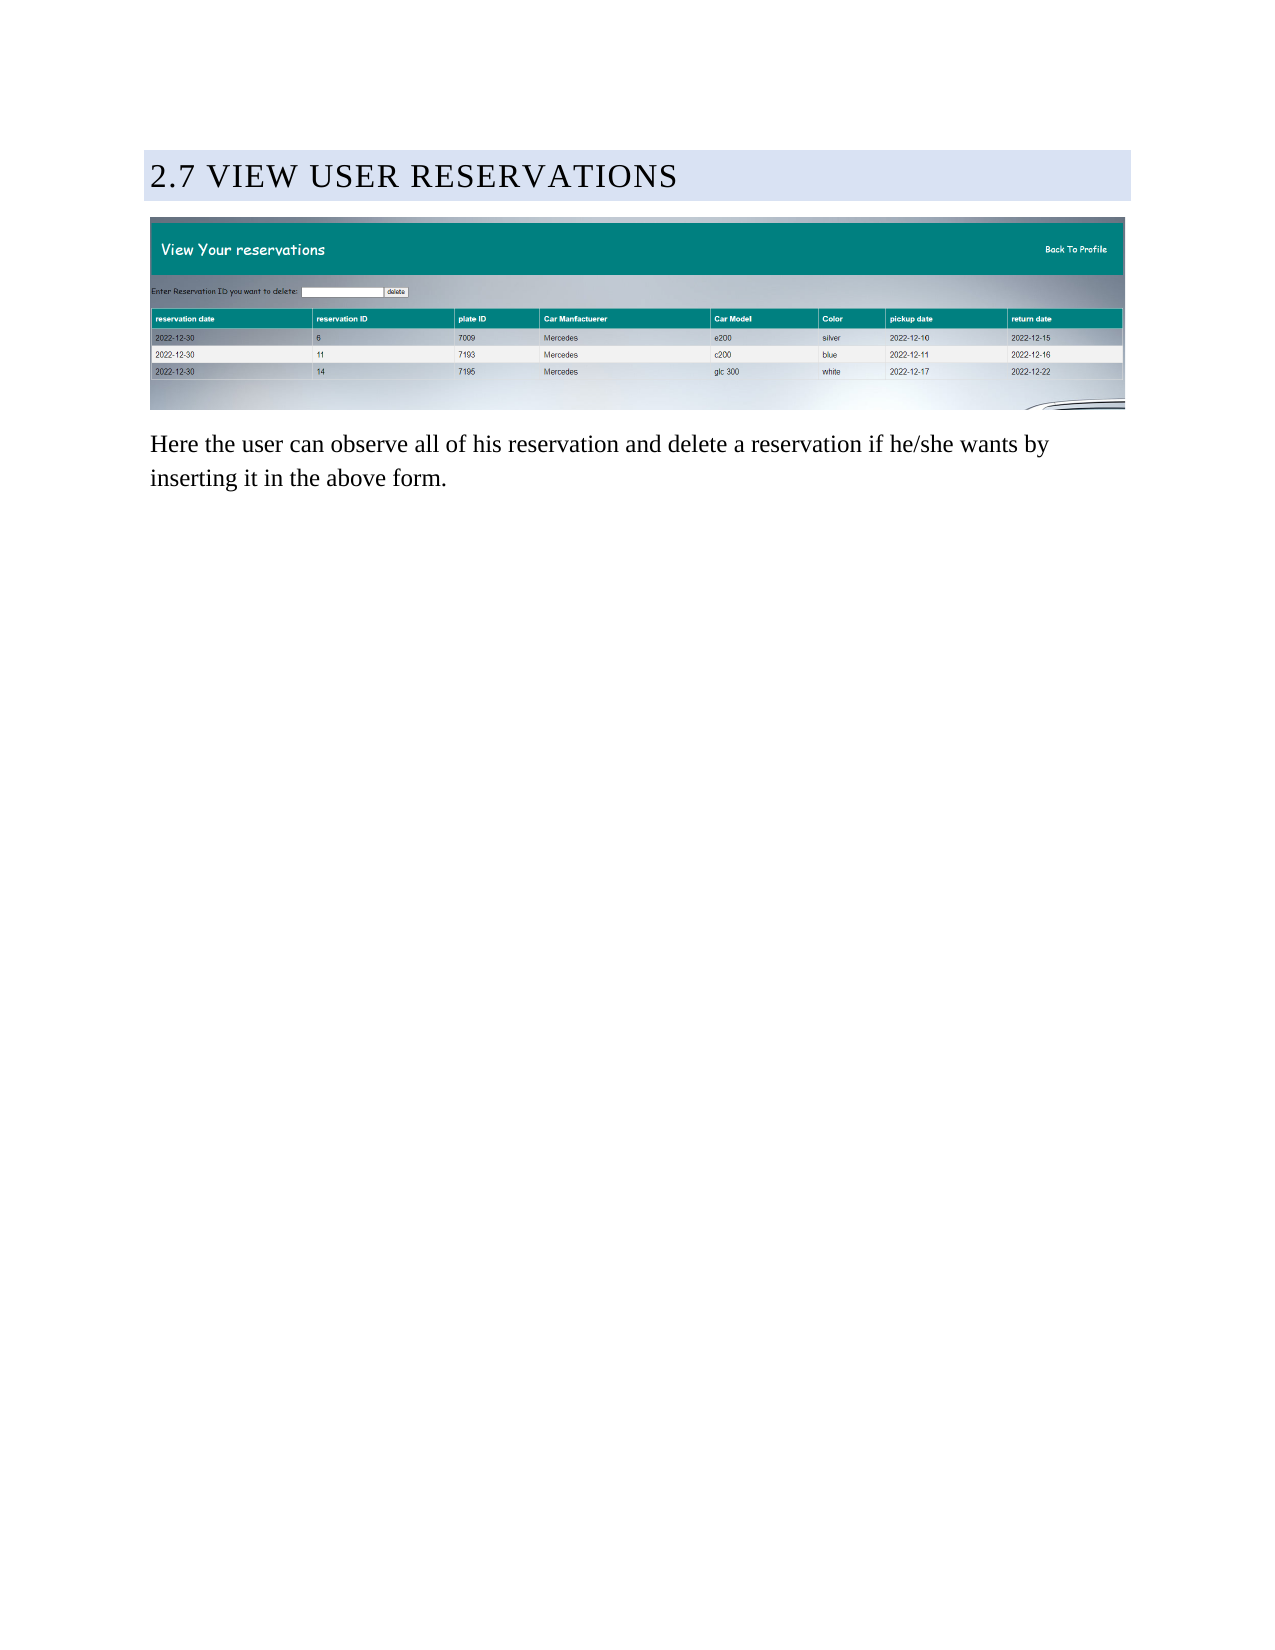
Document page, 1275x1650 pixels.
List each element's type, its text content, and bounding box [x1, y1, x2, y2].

text Here the user can observe all of his reservation and delete a reservation if he/she wants by inserting it in the above form. [150, 410, 1125, 491]
picture [150, 217, 1125, 410]
subtitle 2.7 View user reservations [150, 156, 1125, 194]
